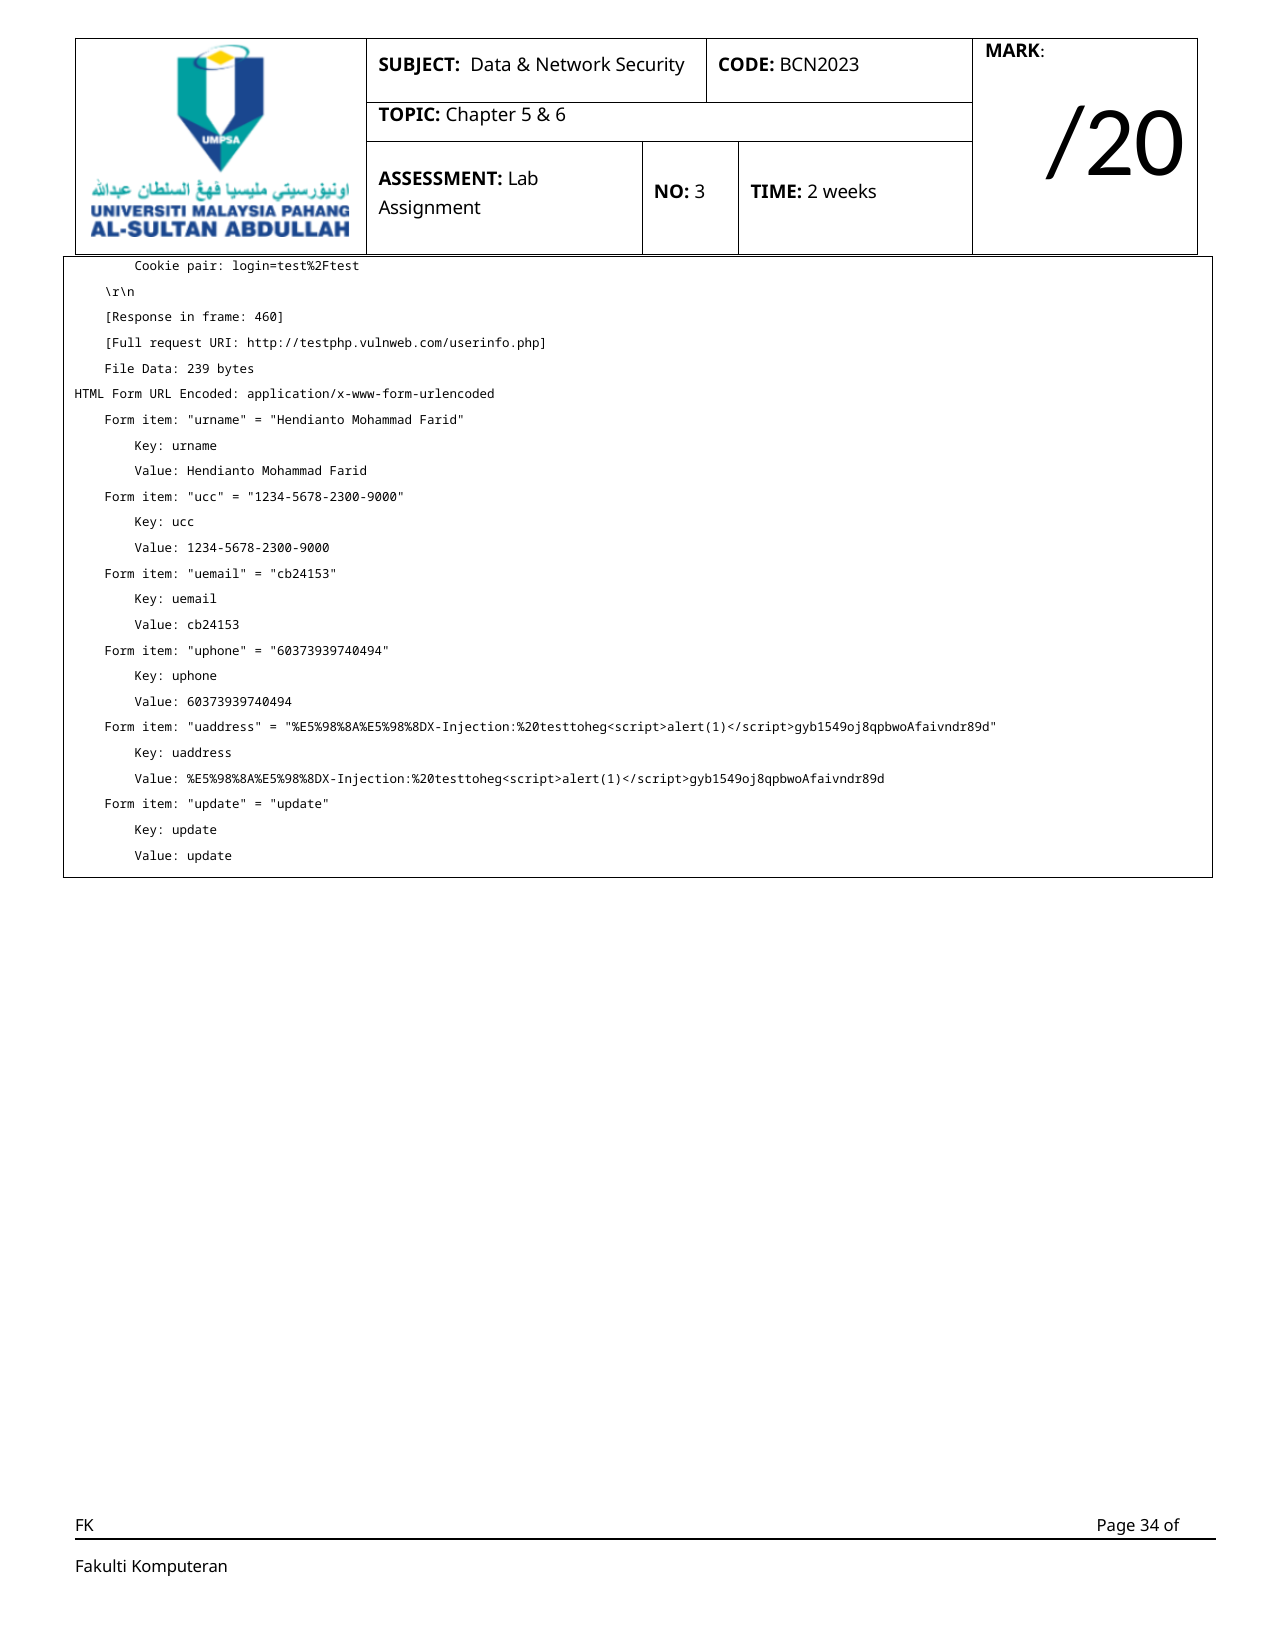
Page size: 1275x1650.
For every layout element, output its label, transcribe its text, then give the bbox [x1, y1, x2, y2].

picture [90, 44, 350, 237]
